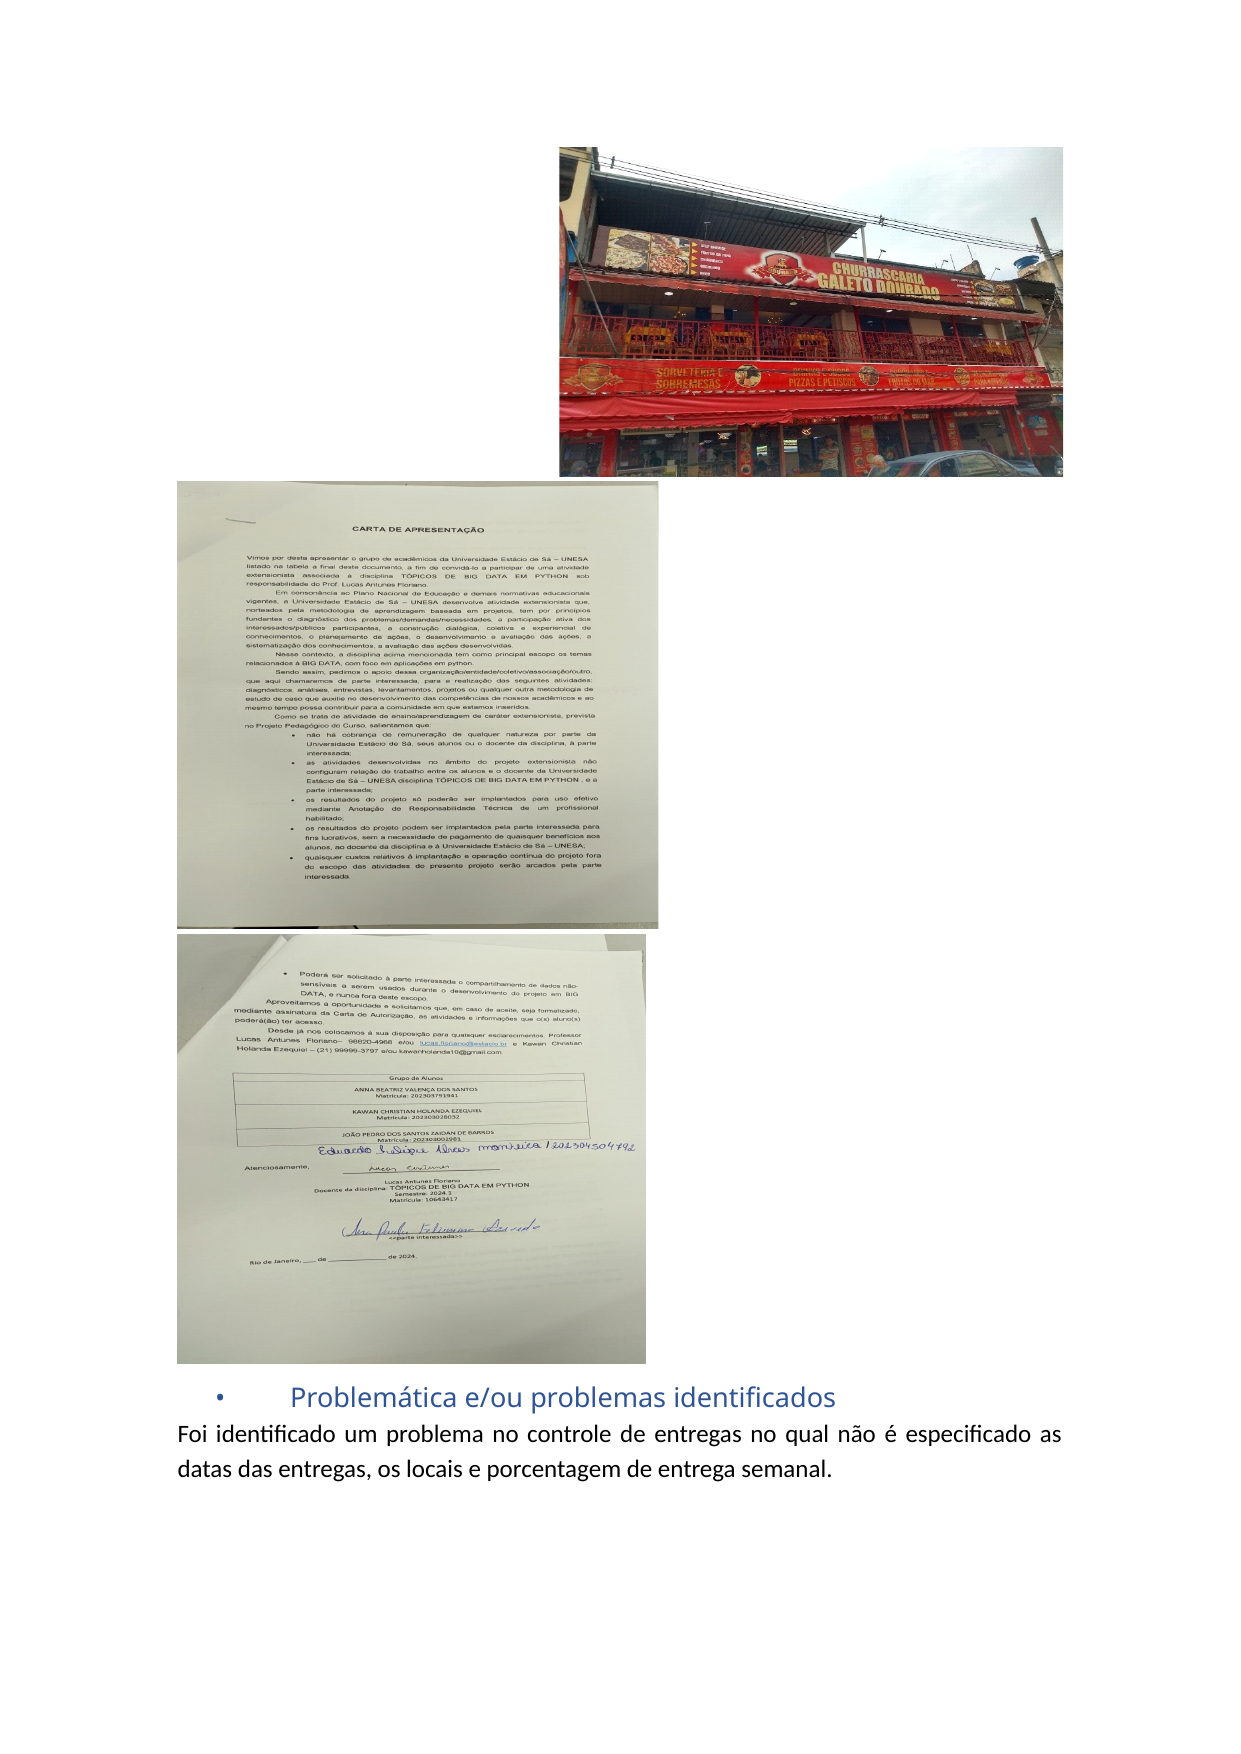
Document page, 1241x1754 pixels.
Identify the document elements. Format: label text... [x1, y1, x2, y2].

list Problemática e/ou problemas identificados [215, 1378, 1063, 1415]
text Foi identificado um problema no controle de entregas no qual não é especificado as datas das entregas, os locais e porcentagem de entrega semanal. [177, 1418, 1063, 1483]
picture [177, 934, 646, 1364]
picture [177, 481, 659, 929]
picture [559, 147, 1064, 477]
